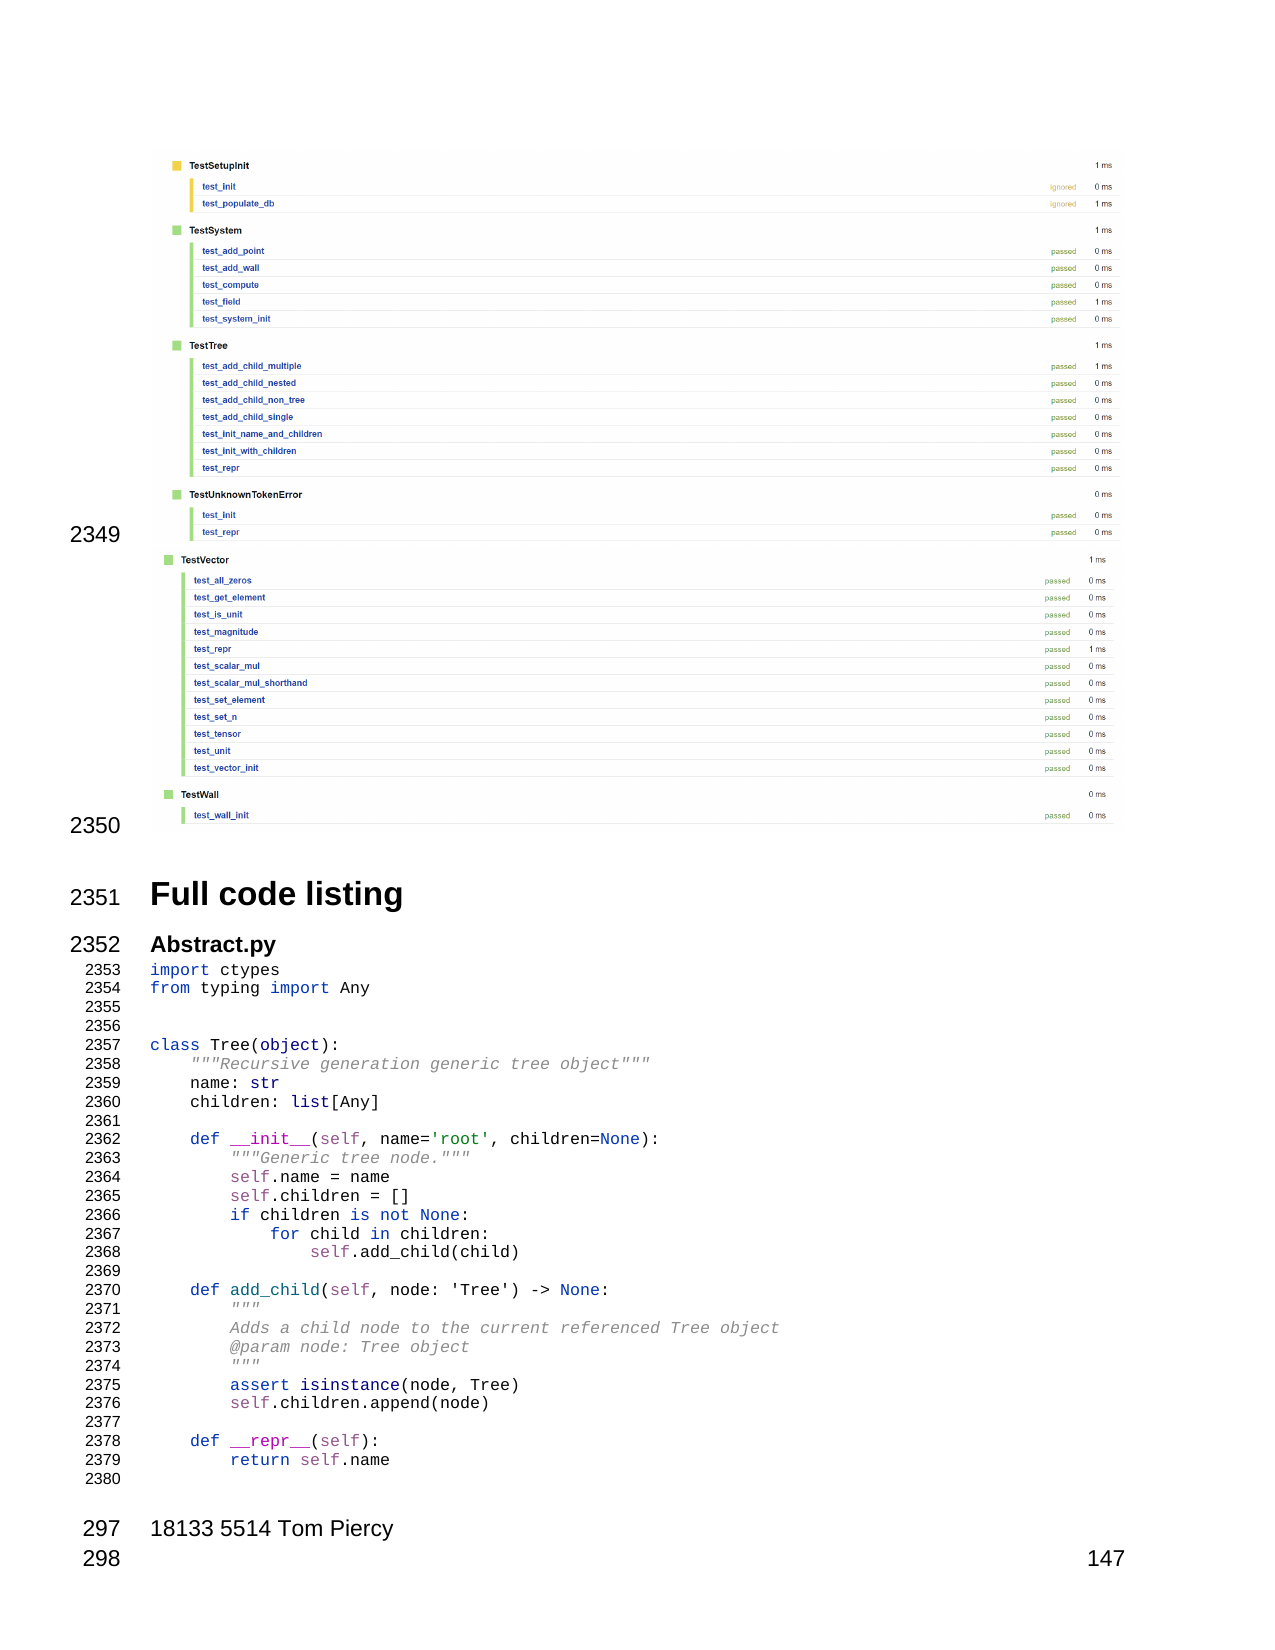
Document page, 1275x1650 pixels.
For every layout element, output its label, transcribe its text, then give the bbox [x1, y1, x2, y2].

text Abstract.py [150, 931, 1125, 957]
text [150, 961, 1125, 1489]
subtitle Full code listing [150, 874, 1125, 913]
picture [150, 546, 1125, 833]
picture [150, 150, 1125, 543]
